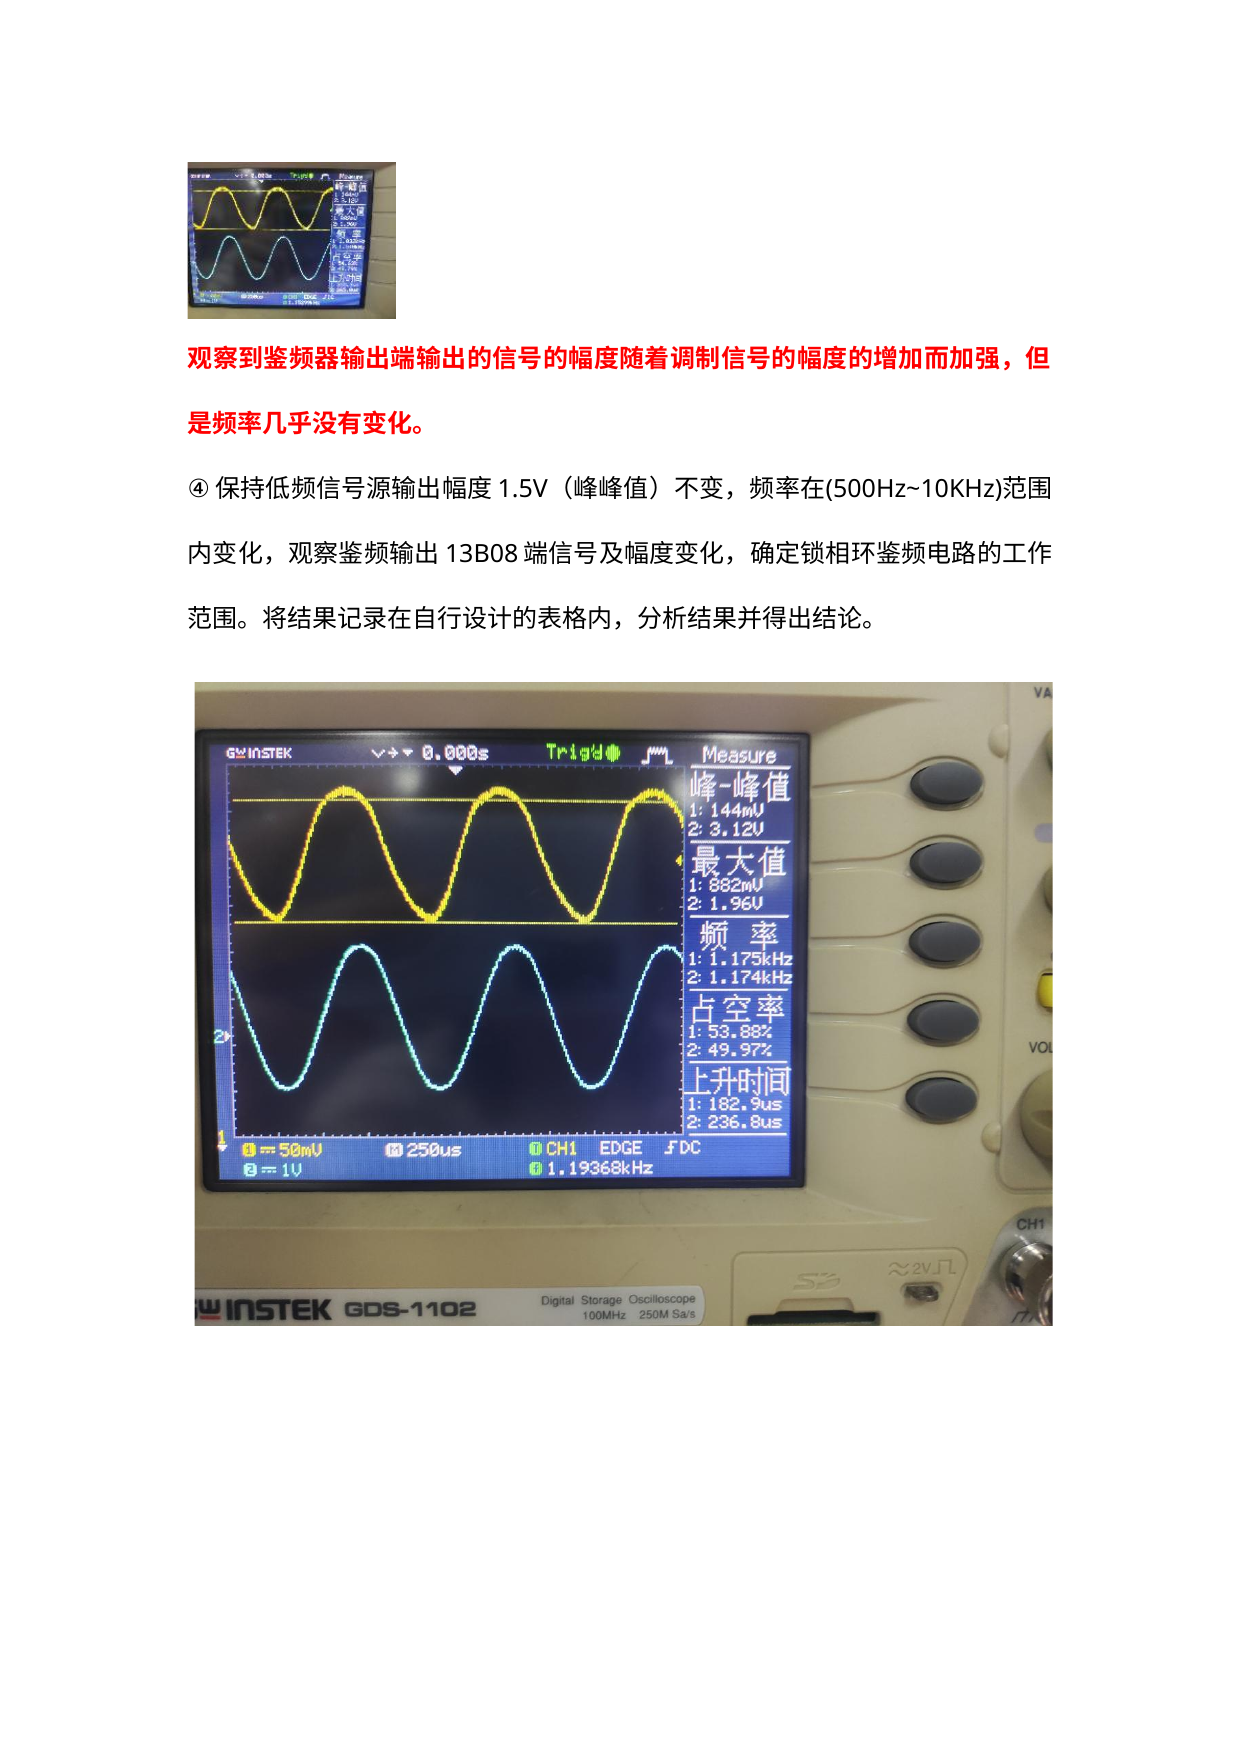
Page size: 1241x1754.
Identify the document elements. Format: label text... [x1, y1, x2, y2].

picture [187, 162, 396, 319]
text 观察到鉴频器输出端输出的信号的幅度随着调制信号的幅度的增加而加强，但是频率几乎没有变化。 [187, 324, 1053, 454]
text ④保持低频信号源输出幅度1.5V（峰峰值）不变，频率在(500Hz~10KHz)范围内变化，观察鉴频输出13B08端信号及幅度变化，确定锁相环鉴频电路的工作范围。将结果记录在自行设计的表格内，分析结果并得出结论。 [187, 454, 1053, 649]
picture [194, 682, 1053, 1326]
